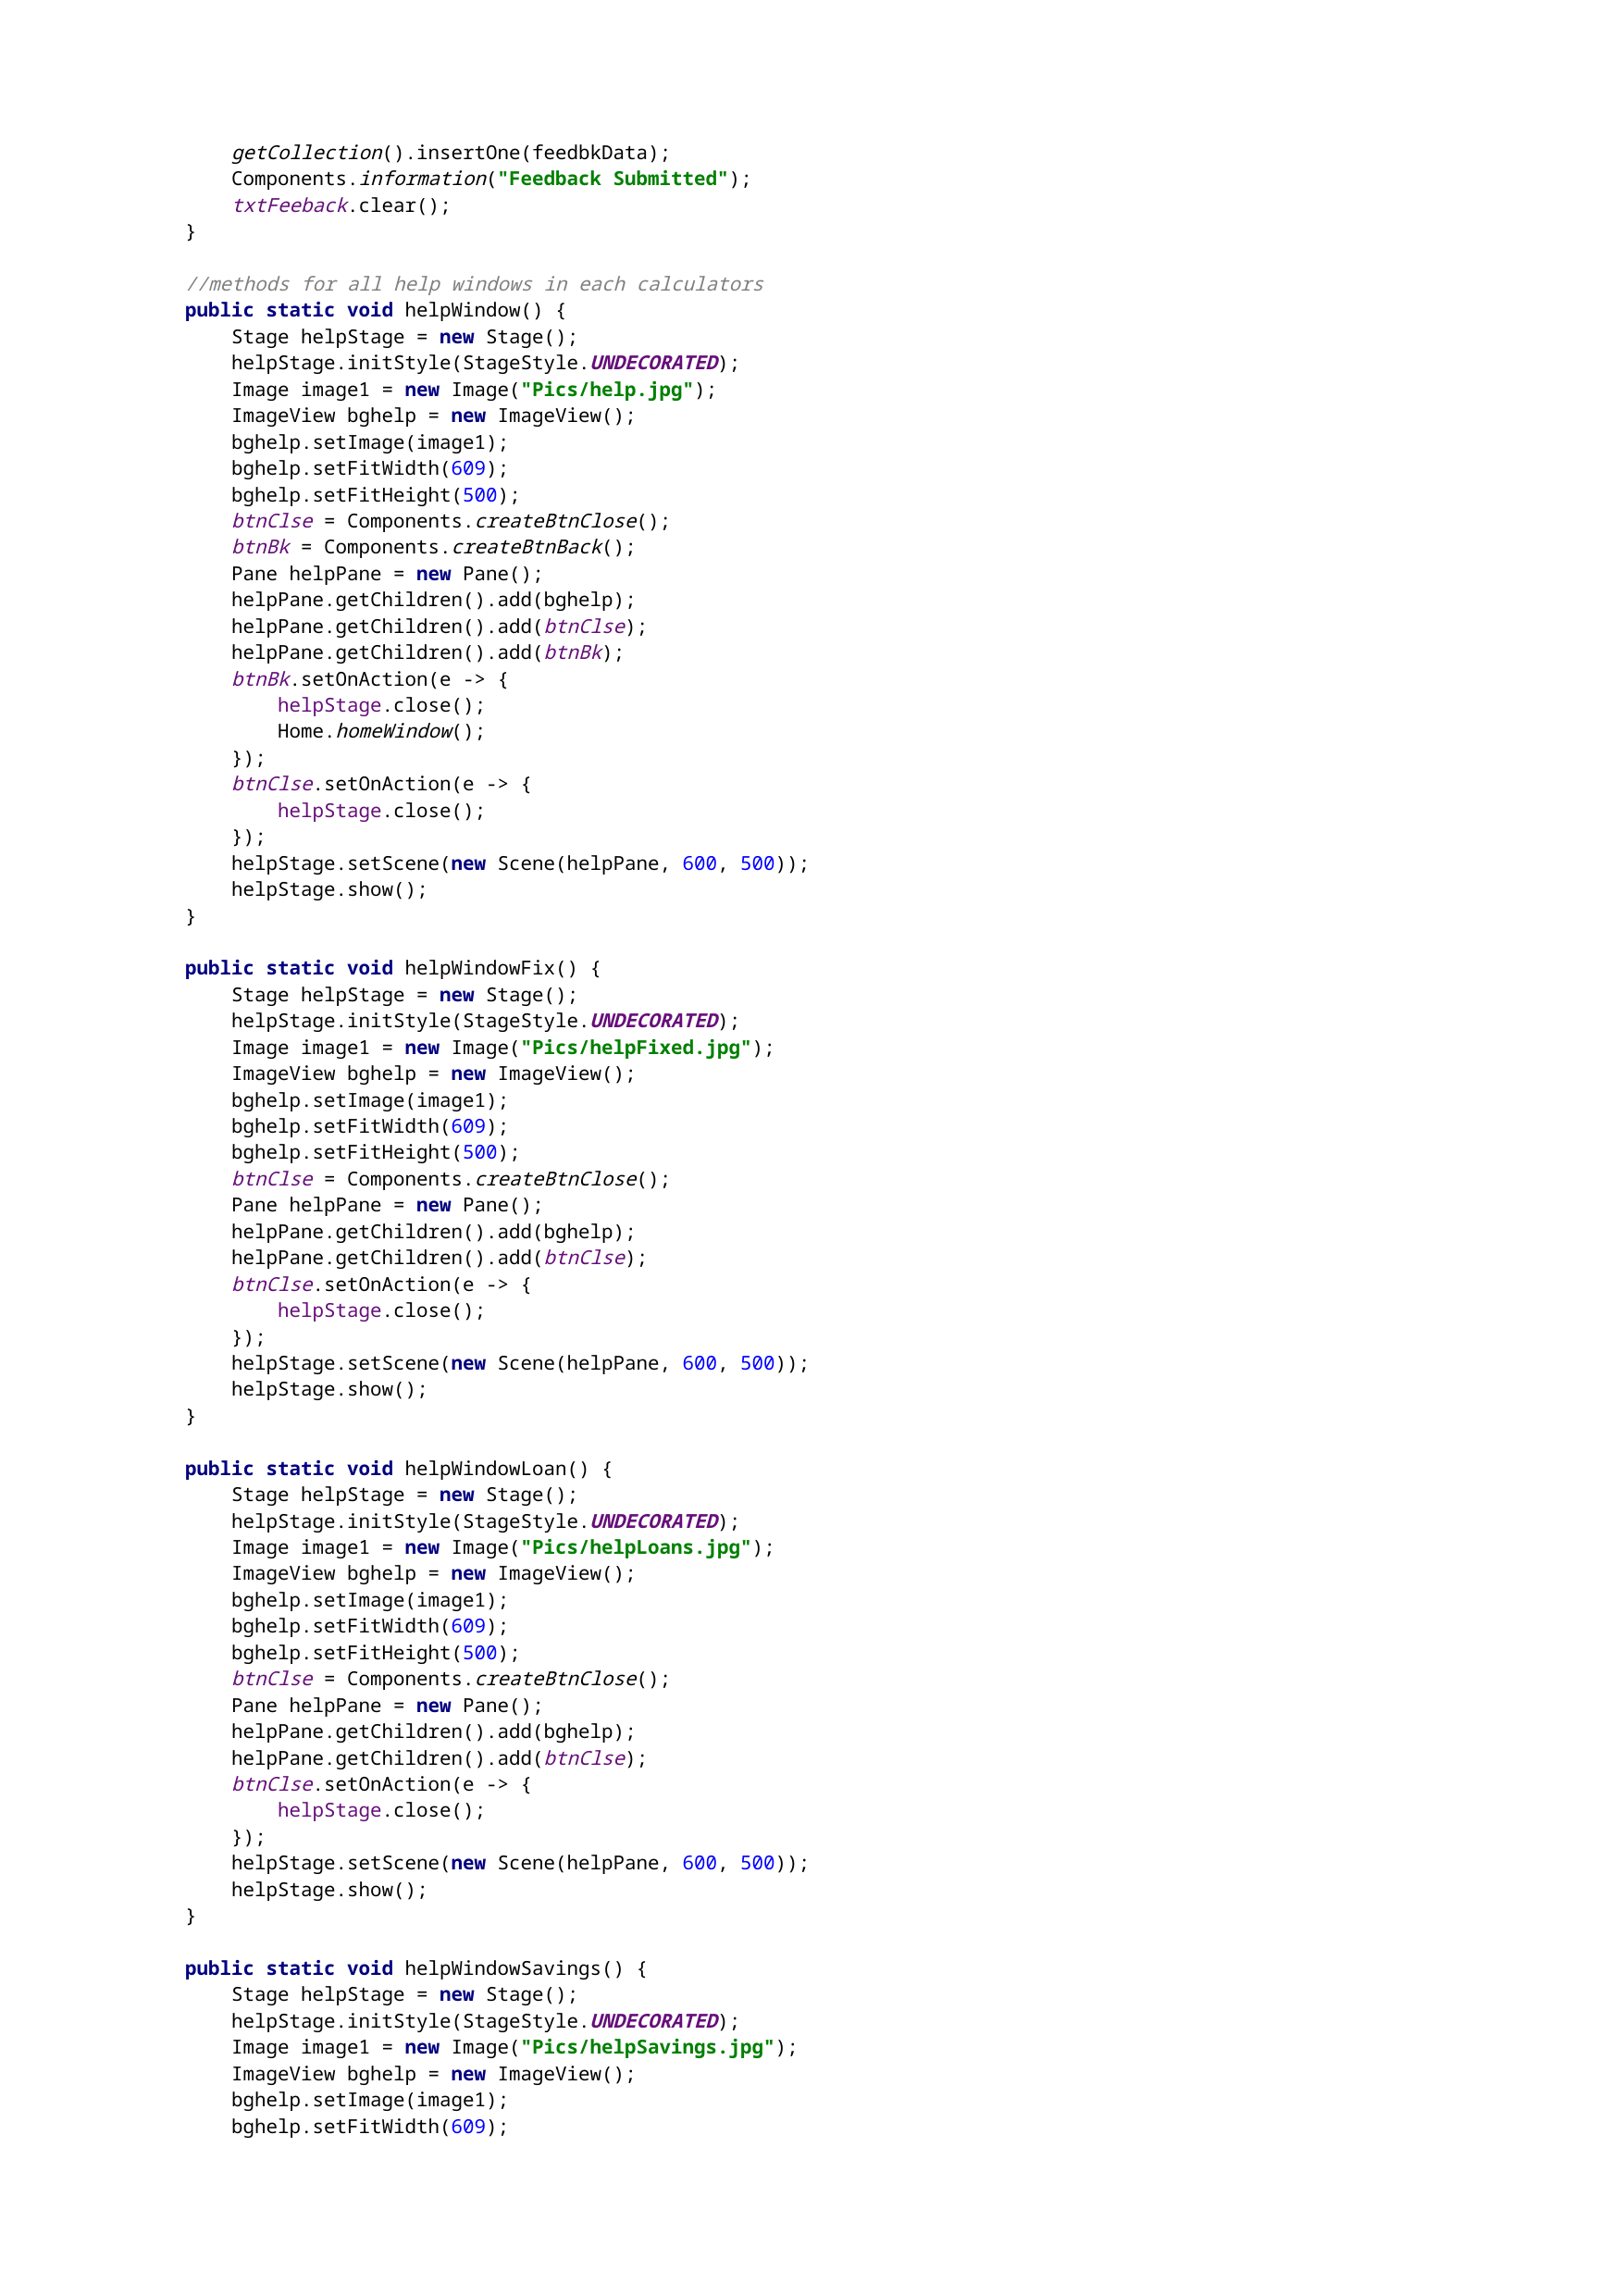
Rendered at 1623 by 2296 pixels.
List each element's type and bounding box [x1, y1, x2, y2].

text [139, 139, 1484, 2139]
